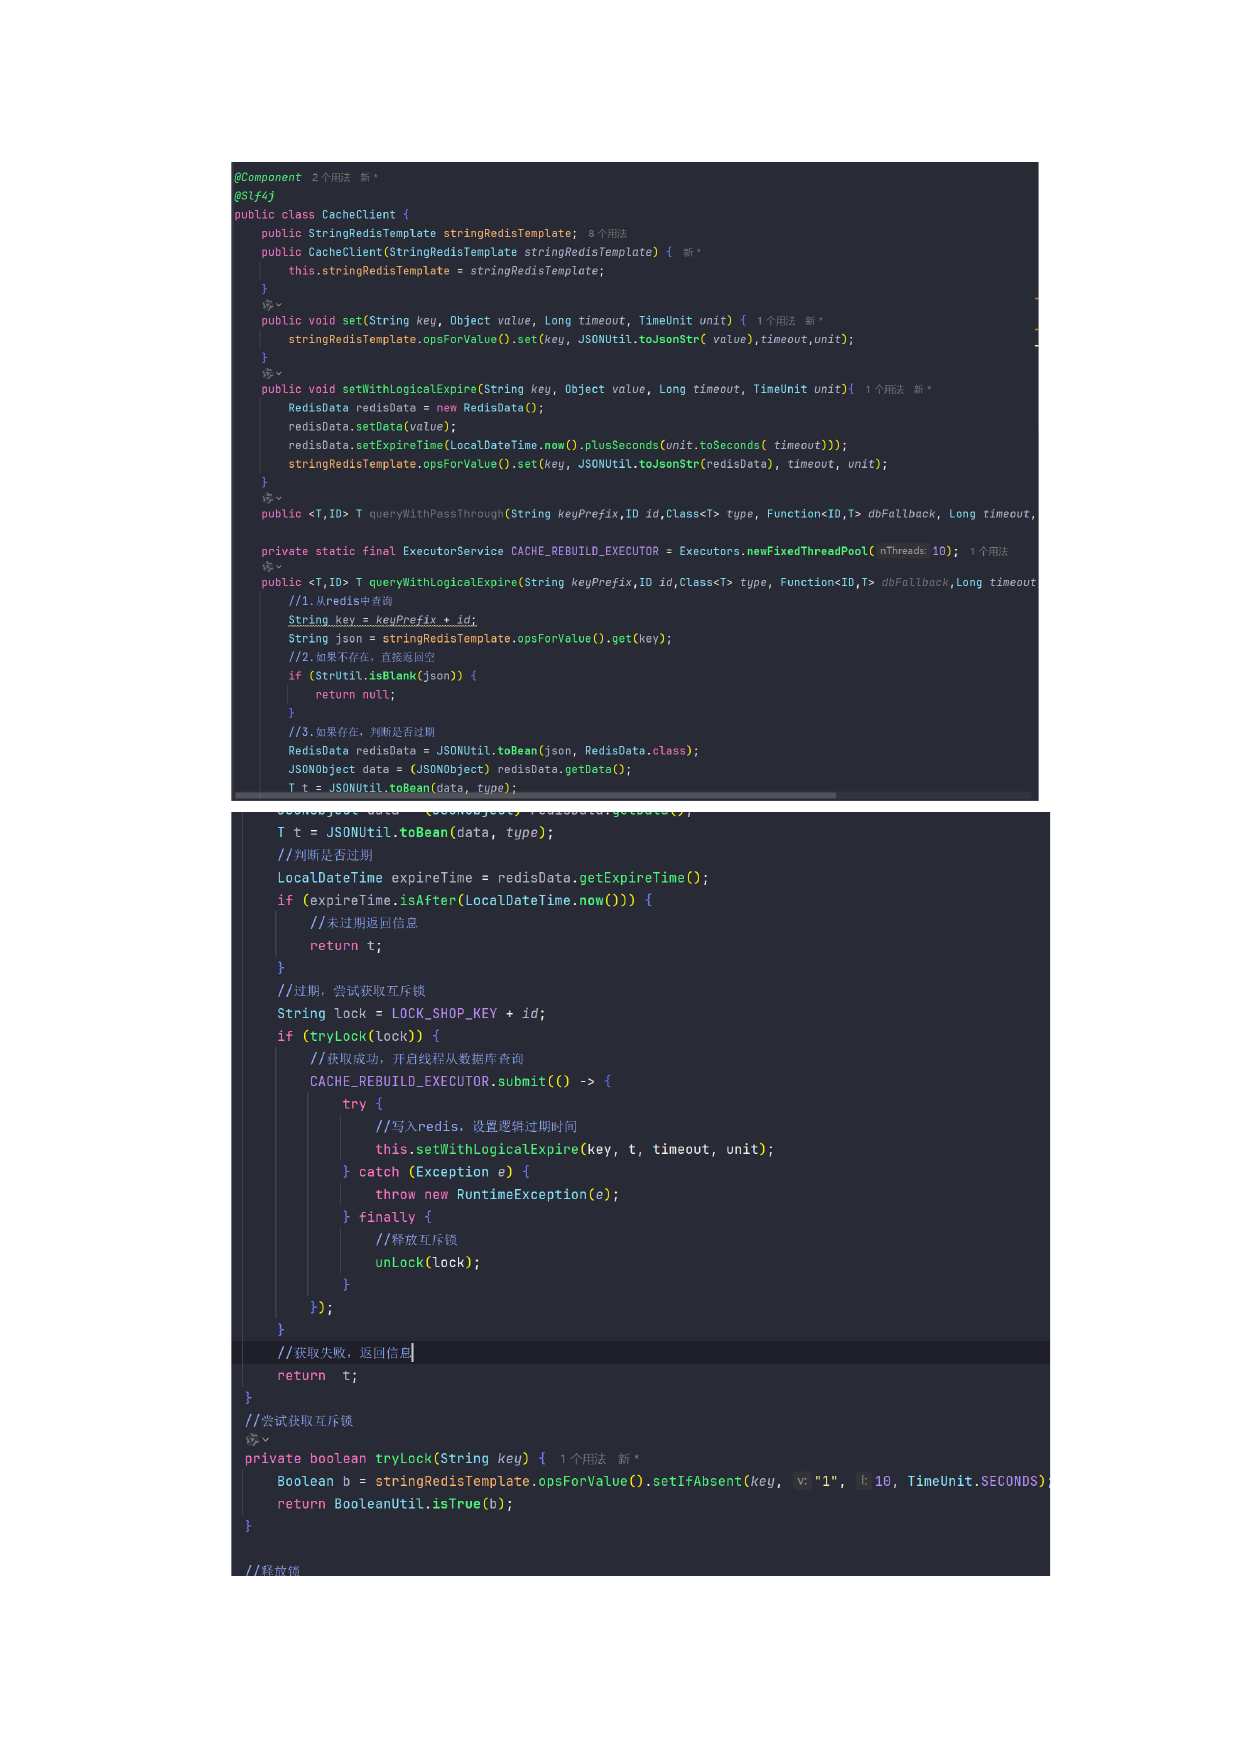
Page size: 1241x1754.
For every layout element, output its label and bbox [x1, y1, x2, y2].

picture [231, 162, 1039, 801]
picture [231, 812, 1051, 1576]
